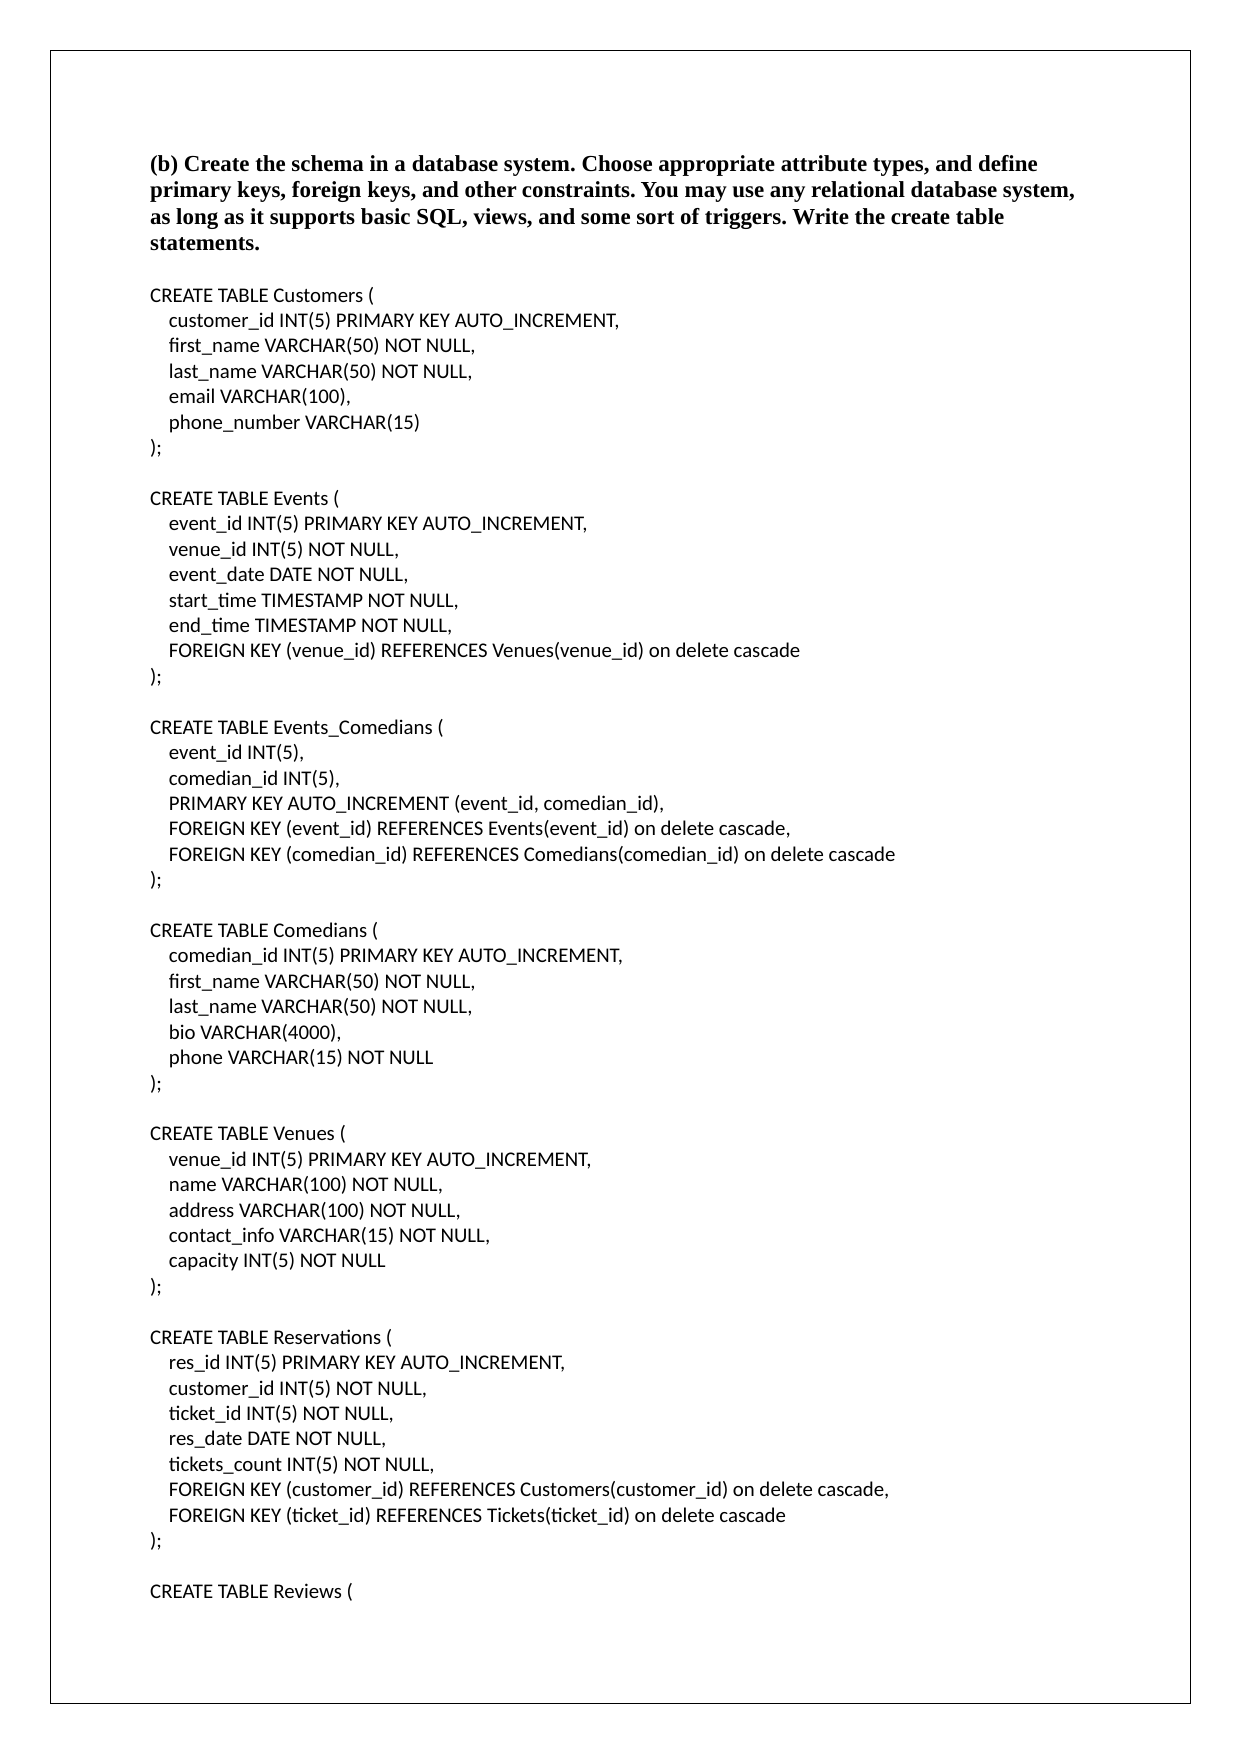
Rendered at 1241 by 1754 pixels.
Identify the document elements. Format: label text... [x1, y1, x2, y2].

text contact_info VARCHAR(15) NOT NULL, [150, 1222, 1090, 1248]
text email VARCHAR(100), [150, 383, 1090, 409]
text FOREIGN KEY (venue_id) REFERENCES Venues(venue_id) on delete cascade [150, 638, 1090, 663]
text customer_id INT(5) NOT NULL, [150, 1375, 1090, 1400]
text res_id INT(5) PRIMARY KEY AUTO_INCREMENT, [150, 1349, 1090, 1375]
text tickets_count INT(5) NOT NULL, [150, 1451, 1090, 1476]
text ); [150, 1273, 1090, 1298]
text CREATE TABLE Venues ( [150, 1121, 1090, 1146]
text last_name VARCHAR(50) NOT NULL, [150, 358, 1090, 383]
text CREATE TABLE Customers ( [150, 282, 1090, 307]
text (b) Create the schema in a database system. Choose appropriate attribute types, and define primary keys, foreign keys, and other constraints. You may use any relational database system, as long as it supports basic SQL, views, and some sort of triggers. Write the create table statements. [150, 150, 1090, 255]
text ); [150, 663, 1090, 688]
text venue_id INT(5) PRIMARY KEY AUTO_INCREMENT, [150, 1146, 1090, 1171]
text CREATE TABLE Events_Comedians ( [150, 714, 1090, 739]
text PRIMARY KEY AUTO_INCREMENT (event_id, comedian_id), [150, 790, 1090, 816]
text FOREIGN KEY (comedian_id) REFERENCES Comedians(comedian_id) on delete cascade [150, 841, 1090, 866]
text ); [150, 866, 1090, 892]
text comedian_id INT(5), [150, 765, 1090, 790]
text ticket_id INT(5) NOT NULL, [150, 1400, 1090, 1426]
text bio VARCHAR(4000), [150, 1019, 1090, 1044]
text ); [150, 1527, 1090, 1553]
text address VARCHAR(100) NOT NULL, [150, 1197, 1090, 1222]
text FOREIGN KEY (event_id) REFERENCES Events(event_id) on delete cascade, [150, 816, 1090, 841]
text event_date DATE NOT NULL, [150, 561, 1090, 587]
text event_id INT(5), [150, 739, 1090, 765]
text start_time TIMESTAMP NOT NULL, [150, 587, 1090, 612]
text first_name VARCHAR(50) NOT NULL, [150, 968, 1090, 993]
text ); [150, 1070, 1090, 1095]
text phone VARCHAR(15) NOT NULL [150, 1044, 1090, 1070]
text phone_number VARCHAR(15) [150, 409, 1090, 434]
text last_name VARCHAR(50) NOT NULL, [150, 993, 1090, 1019]
text capacity INT(5) NOT NULL [150, 1248, 1090, 1273]
text comedian_id INT(5) PRIMARY KEY AUTO_INCREMENT, [150, 943, 1090, 968]
text FOREIGN KEY (ticket_id) REFERENCES Tickets(ticket_id) on delete cascade [150, 1502, 1090, 1527]
text end_time TIMESTAMP NOT NULL, [150, 612, 1090, 638]
text FOREIGN KEY (customer_id) REFERENCES Customers(customer_id) on delete cascade, [150, 1476, 1090, 1502]
text venue_id INT(5) NOT NULL, [150, 536, 1090, 561]
text CREATE TABLE Reviews ( [150, 1578, 1090, 1603]
text CREATE TABLE Events ( [150, 485, 1090, 511]
text first_name VARCHAR(50) NOT NULL, [150, 333, 1090, 358]
text ); [150, 434, 1090, 460]
text name VARCHAR(100) NOT NULL, [150, 1171, 1090, 1197]
text CREATE TABLE Comedians ( [150, 917, 1090, 943]
text CREATE TABLE Reservations ( [150, 1324, 1090, 1349]
text customer_id INT(5) PRIMARY KEY AUTO_INCREMENT, [150, 307, 1090, 333]
text res_date DATE NOT NULL, [150, 1426, 1090, 1451]
text event_id INT(5) PRIMARY KEY AUTO_INCREMENT, [150, 511, 1090, 536]
